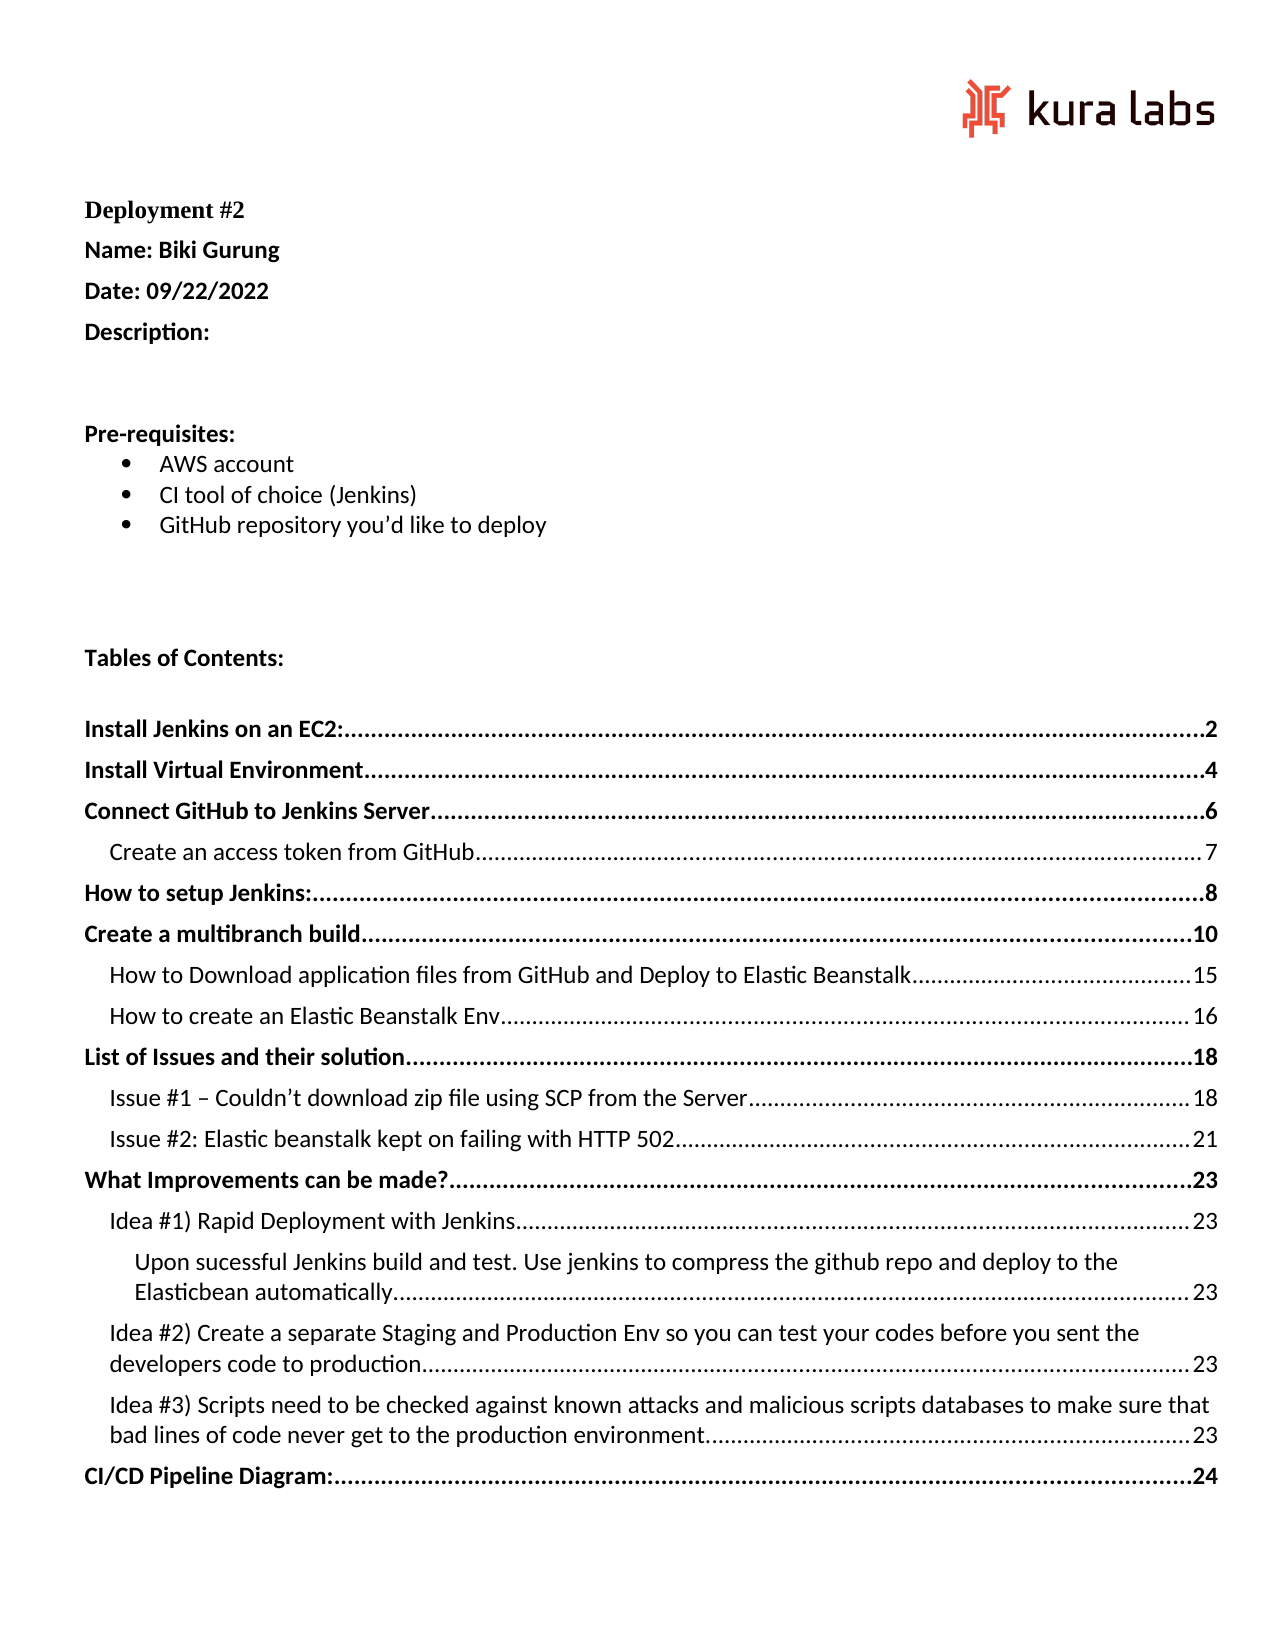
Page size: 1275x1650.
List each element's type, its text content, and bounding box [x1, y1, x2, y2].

text Idea #2) Create a separate Staging and Production Env so you can test your codes before you sent the developers code to production. 23 [109, 1317, 1219, 1378]
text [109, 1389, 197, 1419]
text Upon sucessful Jenkins build and test. Use jenkins to compress the github repo and deploy to the Elasticbean automatically. 23 [134, 1246, 1219, 1307]
text Deployment #2 [84, 195, 1219, 224]
text Name: Biki Gurung [84, 234, 1219, 265]
text Description: [84, 316, 1219, 347]
text Idea #3) Scripts need to be checked against known attacks and malicious scripts databases to make sure that bad lines of code never get to the production environment. 23 [712, 1389, 1219, 1450]
text CI/CD Pipeline Diagram: 24 [84, 1460, 1219, 1491]
picture [962, 75, 1219, 144]
text Install Jenkins on an EC2: 2 [84, 714, 1219, 744]
text How to setup Jenkins: 8 [84, 877, 1219, 908]
text Issue #1 – Couldn’t download zip file using SCP from the Server 18 [109, 1082, 1219, 1113]
text List of Issues and their solution 18 [84, 1041, 1219, 1072]
text How to Download application files from GitHub and Deploy to Elastic Beanstalk 15 [109, 959, 1219, 990]
text Pre-requisites: [84, 418, 1219, 449]
text Create a multibranch build 10 [84, 918, 1219, 949]
text Issue #2: Elastic beanstalk kept on failing with HTTP 502 21 [109, 1123, 1219, 1153]
text Connect GitHub to Jenkins Server 6 [84, 796, 1219, 826]
text Date: 09/22/2022 [84, 275, 1219, 306]
list GitHub repository you’d like to deploy [122, 510, 1219, 540]
text Idea #1) Rapid Deployment with Jenkins 23 [109, 1205, 1219, 1235]
text Install Virtual Environment 4 [84, 754, 1219, 785]
text Create an access token from GitHub 7 [109, 836, 1219, 867]
text How to create an Elastic Beanstalk Env 16 [109, 1000, 1219, 1031]
text Tables of Contents: [84, 642, 1219, 673]
list AWS account [122, 449, 1219, 479]
list CI tool of choice (Jenkins) [122, 479, 1219, 510]
text What Improvements can be made? 23 [84, 1164, 1219, 1194]
